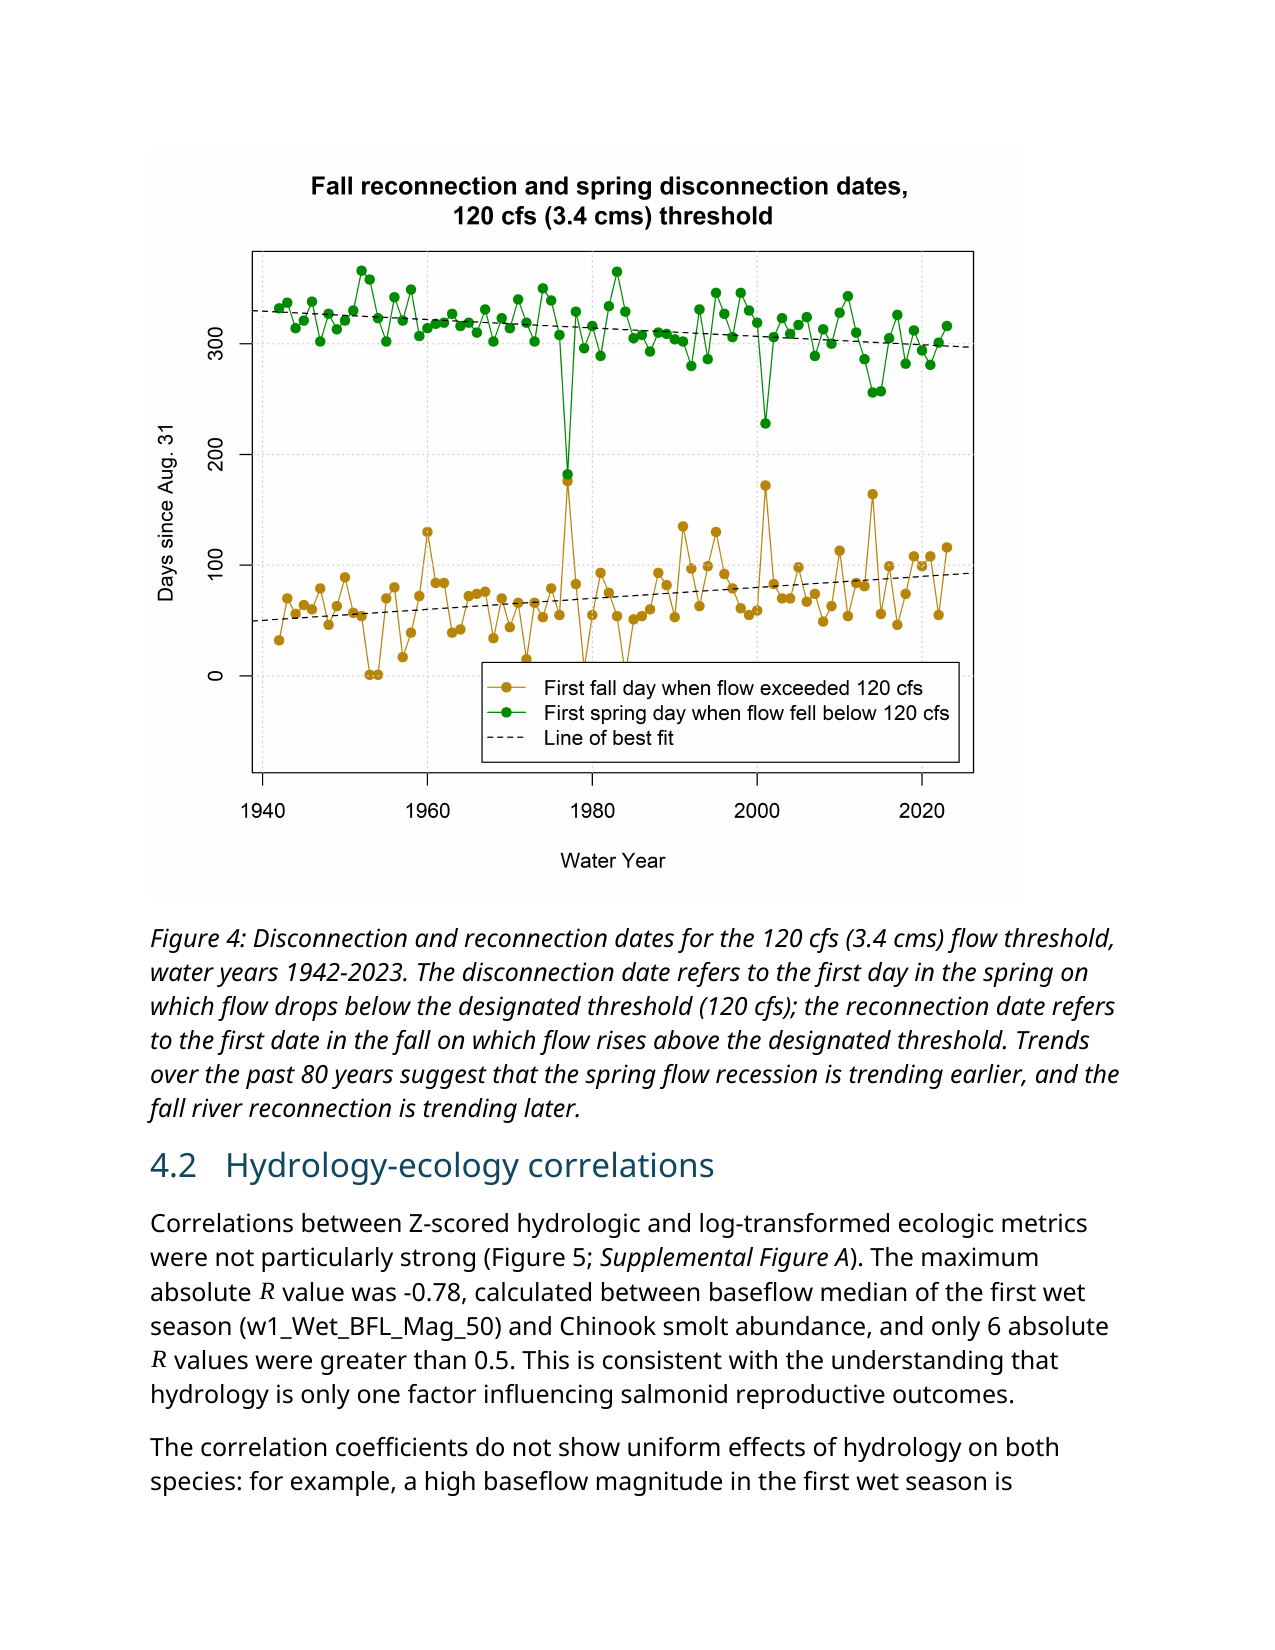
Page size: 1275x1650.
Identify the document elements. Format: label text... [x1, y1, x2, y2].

picture [150, 150, 1025, 900]
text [150, 1429, 1125, 1497]
subtitle 4.2 Hydrology-ecology correlations [150, 1142, 1125, 1187]
text Correlations between Z-scored hydrologic and log-transformed ecologic metrics were not particularly strong (Figure 5; Supplemental Figure A). The maximum absolute value was -0.78, calculated between baseflow median of the first wet season (w1_Wet_BFL_Mag_50) and Chinook smolt abundance, and only 6 absolute values were greater than 0.5. This is consistent with the understanding that hydrology is only one factor influencing salmonid reproductive outcomes. [150, 1206, 1125, 1410]
text Figure 4: Disconnection and reconnection dates for the 120 cfs (3.4 cms) flow threshold, water years 1942-2023. The disconnection date refers to the first day in the spring on which flow drops below the designated threshold (120 cfs); the reconnection date refers to the first date in the fall on which flow rises above the designated threshold. Trends over the past 80 years suggest that the spring flow recession is trending earlier, and the fall river reconnection is trending later. [150, 921, 1125, 1125]
